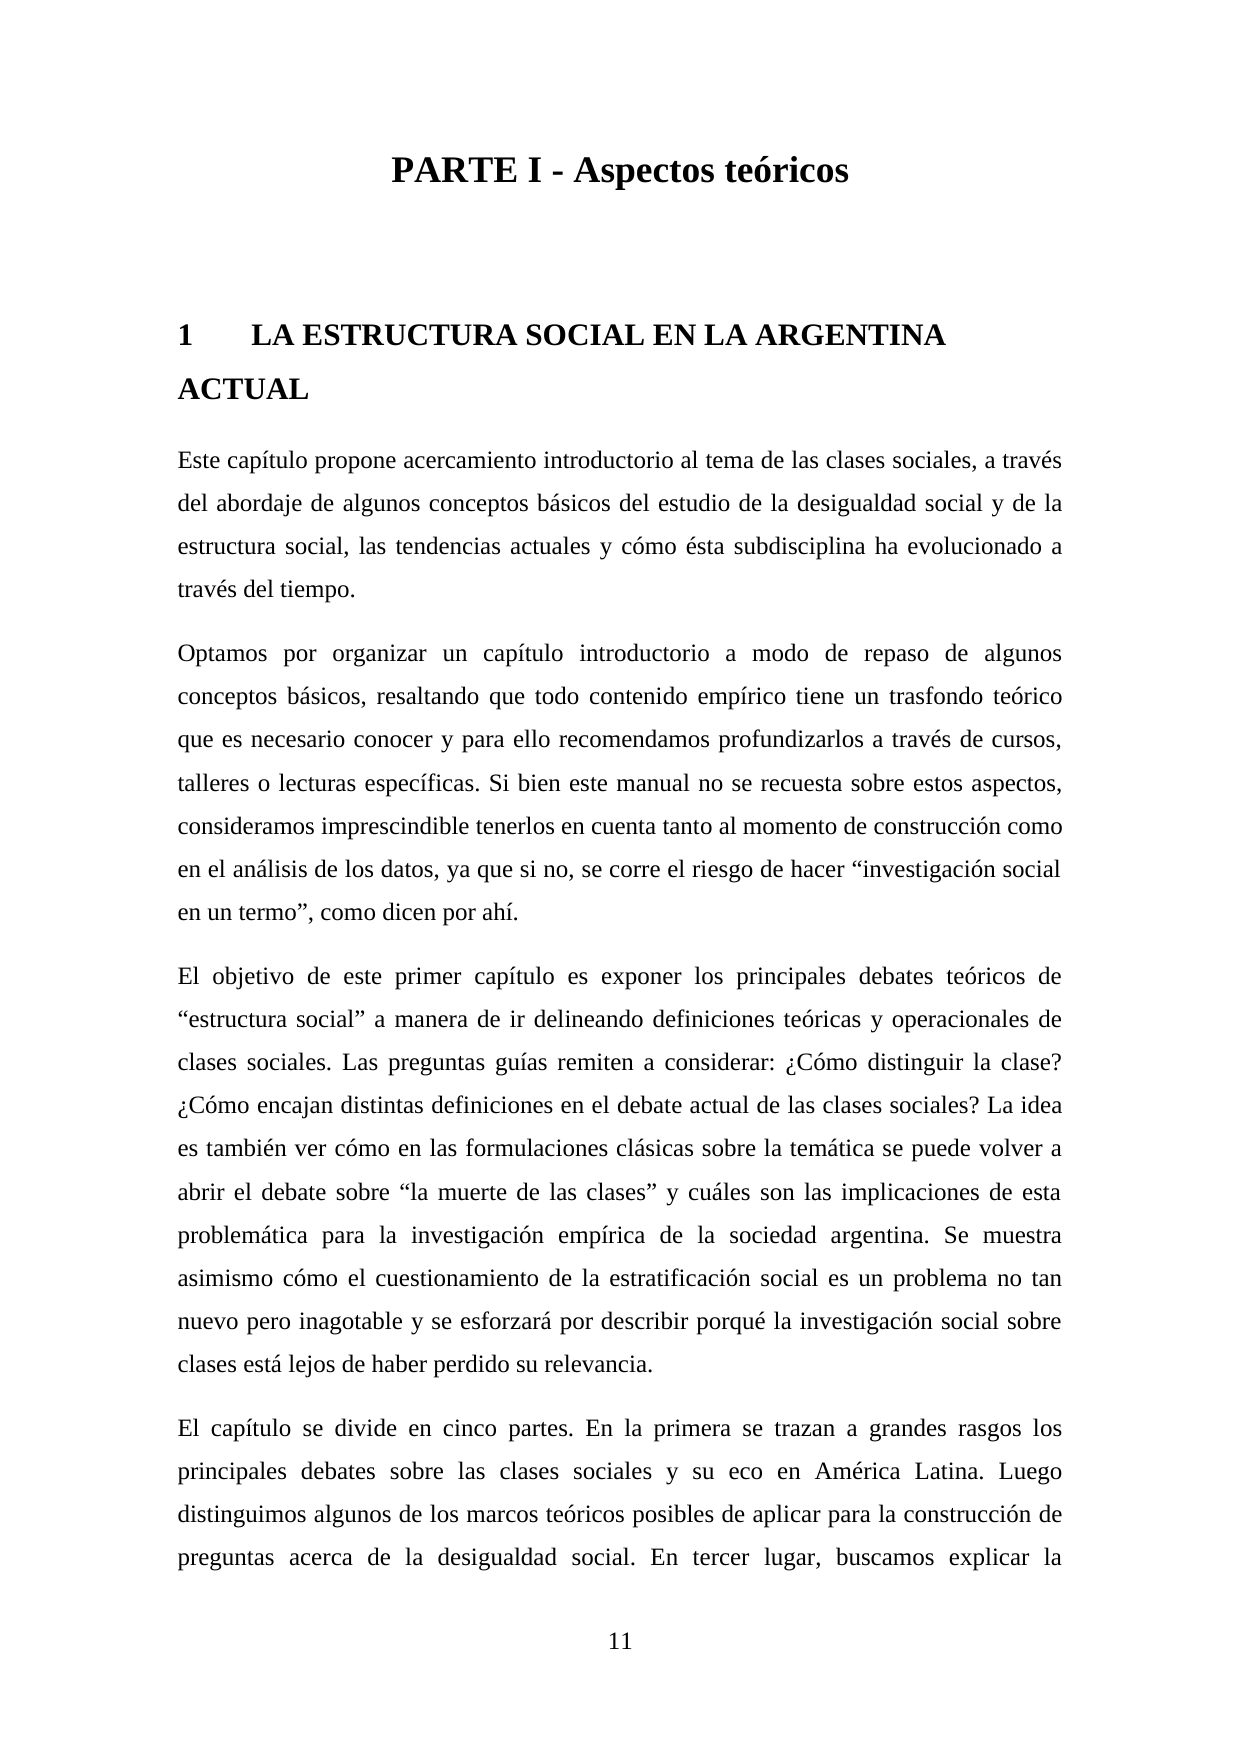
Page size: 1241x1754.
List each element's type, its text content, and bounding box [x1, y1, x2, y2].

text 1 La estructura social en la Argentina actual [177, 316, 1063, 406]
text PARTE I - Aspectos teóricos [177, 148, 1063, 191]
text Este capítulo propone acercamiento introductorio al tema de las clases sociales, a través del abordaje de algunos conceptos básicos del estudio de la desigualdad social y de la estructura social, las tendencias actuales y cómo ésta subdisciplina ha evolucionado a través del tiempo. [177, 445, 1063, 603]
text Optamos por organizar un capítulo introductorio a modo de repaso de algunos conceptos básicos, resaltando que todo contenido empírico tiene un trasfondo teórico que es necesario conocer y para ello recomendamos profundizarlos a través de cursos, talleres o lecturas específicas. Si bien este manual no se recuesta sobre estos aspectos, consideramos imprescindible tenerlos en cuenta tanto al momento de construcción como en el análisis de los datos, ya que si no, se corre el riesgo de hacer “investigación social en un termo”, como dicen por ahí. [177, 638, 1063, 926]
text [177, 1413, 1063, 1571]
text El objetivo de este primer capítulo es exponer los principales debates teóricos de “estructura social” a manera de ir delineando definiciones teóricas y operacionales de clases sociales. Las preguntas guías remiten a considerar: ¿Cómo distinguir la clase? ¿Cómo encajan distintas definiciones en el debate actual de las clases sociales? La idea es también ver cómo en las formulaciones clásicas sobre la temática se puede volver a abrir el debate sobre “la muerte de las clases” y cuáles son las implicaciones de esta problemática para la investigación empírica de la sociedad argentina. Se muestra asimismo cómo el cuestionamiento de la estratificación social es un problema no tan nuevo pero inagotable y se esforzará por describir porqué la investigación social sobre clases está lejos de haber perdido su relevancia. [177, 961, 1063, 1378]
